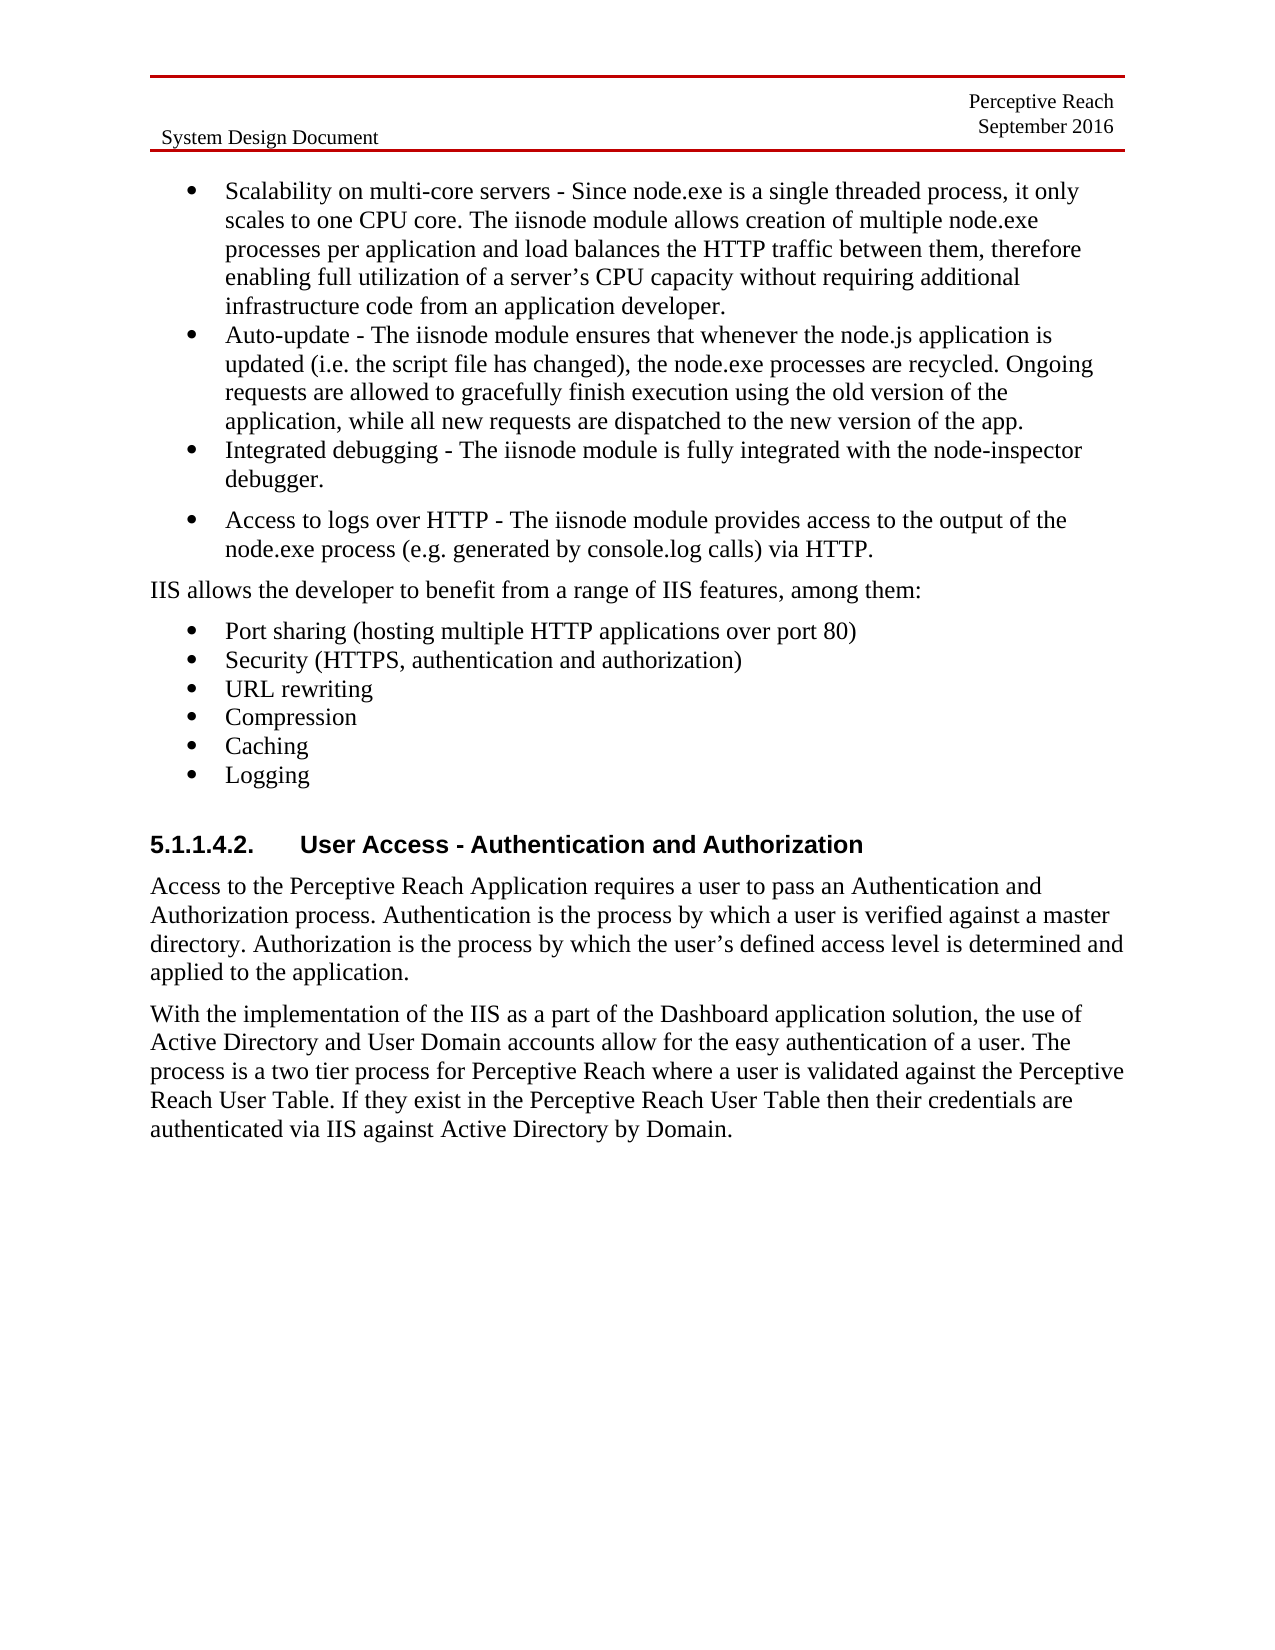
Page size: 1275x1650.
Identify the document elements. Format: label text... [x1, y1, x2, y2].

list Caching [187, 731, 1125, 760]
text With the implementation of the IIS as a part of the Dashboard application solution, the use of Active Directory and User Domain accounts allow for the easy authentication of a user. The process is a two tier process for Perceptive Reach where a user is validated against the Perceptive Reach User Table. If they exist in the Perceptive Reach User Table then their credentials are authenticated via IIS against Active Directory by Domain. [150, 999, 1125, 1142]
list Access to logs over HTTP - The iisnode module provides access to the output of the node.exe process (e.g. generated by console.log calls) via HTTP. [187, 505, 1125, 562]
list Logging [187, 760, 1125, 789]
text Access to the Perceptive Reach Application requires a user to pass an Authentication and Authorization process. Authentication is the process by which a user is verified against a master directory. Authorization is the process by which the user’s defined access level is determined and applied to the application. [150, 871, 1125, 986]
list Scalability on multi-core servers - Since node.exe is a single threaded process, it only scales to one CPU core. The iisnode module allows creation of multiple node.exe processes per application and load balances the HTTP traffic between them, therefore enabling full utilization of a server’s CPU capacity without requiring additional infrastructure code from an application developer. [187, 176, 1125, 320]
list Auto-update - The iisnode module ensures that whenever the node.js application is updated (i.e. the script file has changed), the node.exe processes are recycled. Ongoing requests are allowed to gracefully finish execution using the old version of the application, while all new requests are dispatched to the new version of the app. [187, 320, 1125, 435]
list Security (HTTPS, authentication and authorization) [187, 645, 1125, 674]
list URL rewriting [187, 674, 1125, 702]
list Integrated debugging - The iisnode module is fully integrated with the node-inspector debugger. [187, 435, 1125, 492]
subtitle User Access - Authentication and Authorization [150, 830, 1125, 859]
text IIS allows the developer to benefit from a range of IIS features, among them: [150, 575, 1125, 604]
list Port sharing (hosting multiple HTTP applications over port 80) [187, 616, 1125, 645]
list Compression [187, 702, 1125, 731]
